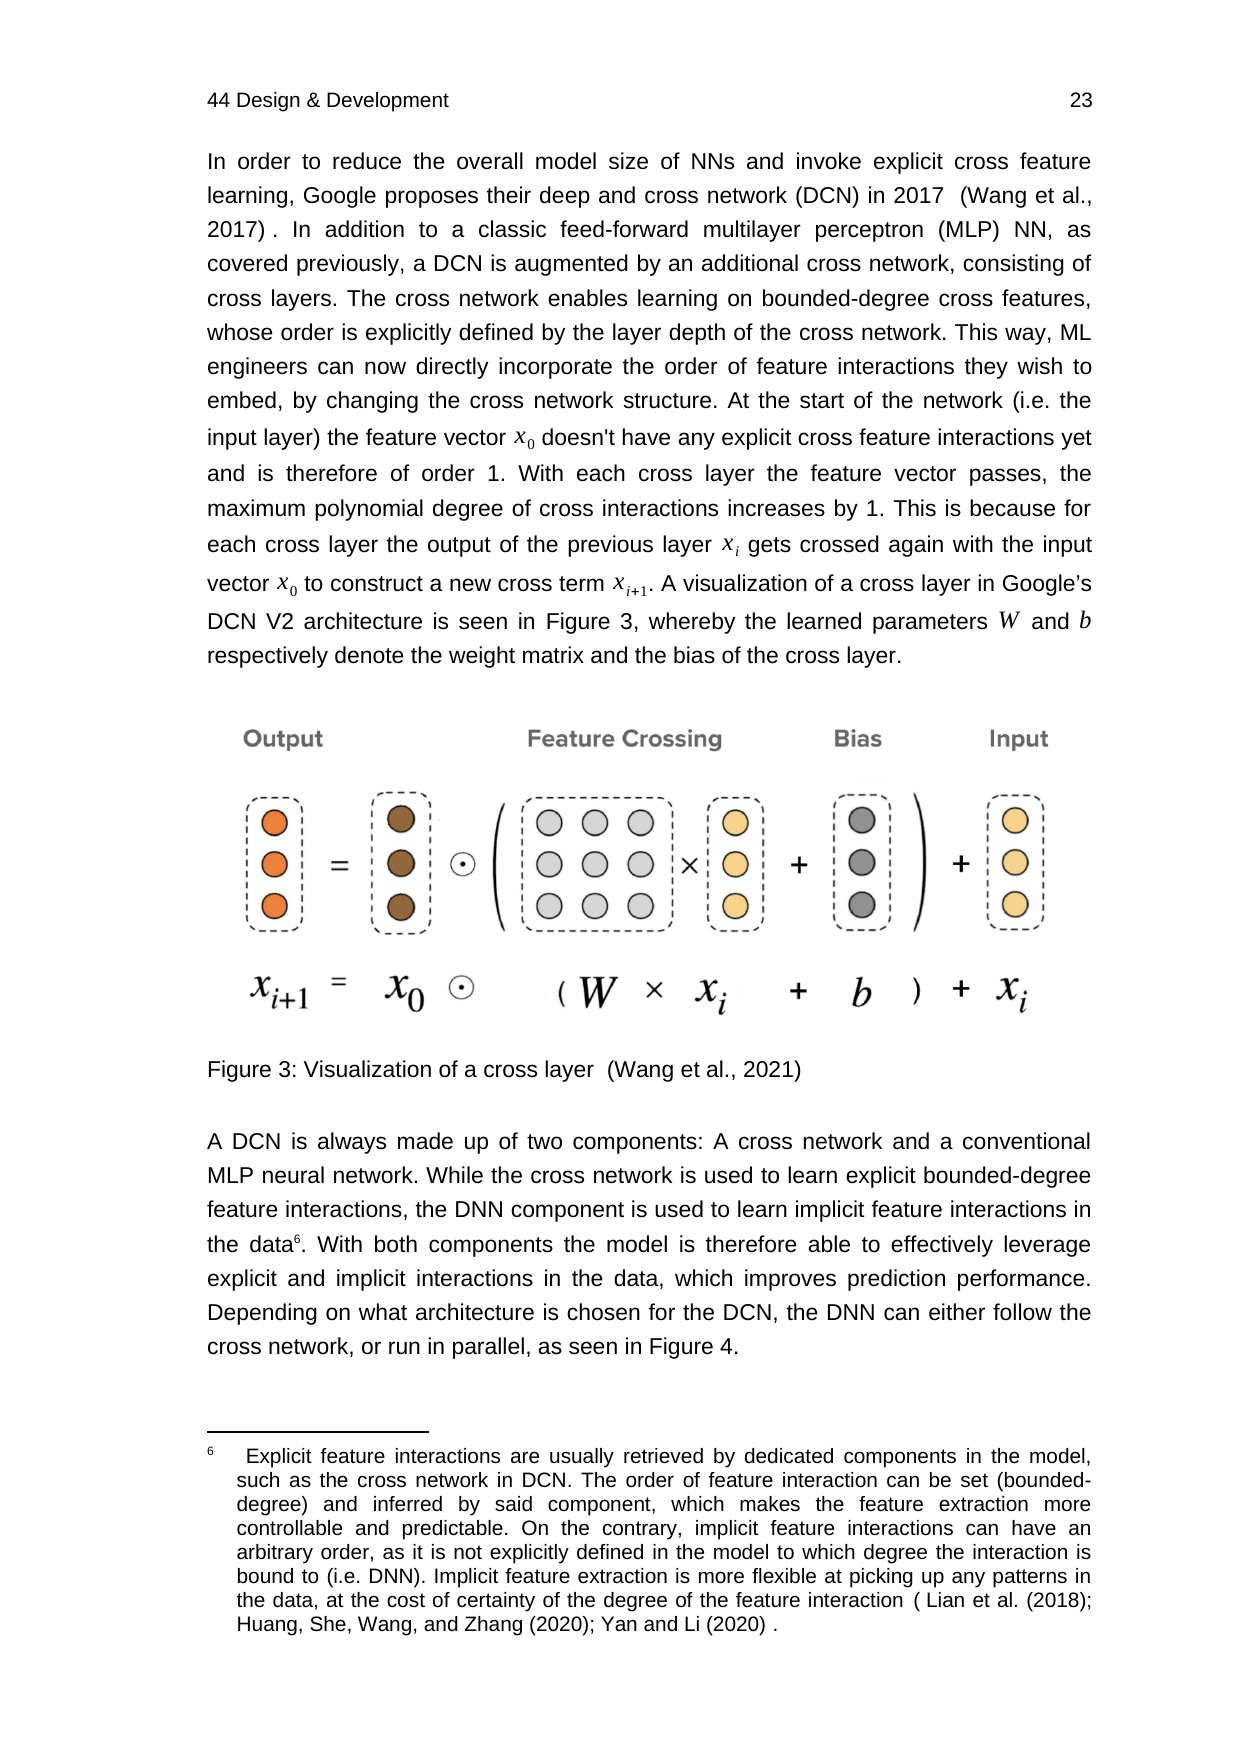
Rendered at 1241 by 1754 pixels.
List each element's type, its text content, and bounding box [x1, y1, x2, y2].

text A DCN is always made up of two components: A cross network and a conventional MLP neural network. While the cross network is used to learn explicit bounded-degree feature interactions, the DNN component is used to learn implicit feature interactions in the data. With both components the model is therefore able to effectively leverage explicit and implicit interactions in the data, which improves prediction performance. Depending on what architecture is chosen for the DCN, the DNN can either follow the cross network, or run in parallel, as seen in Figure 3. [207, 1128, 1092, 1359]
picture [206, 689, 1093, 1036]
text Figure 3: Visualization of a cross layer [207, 1056, 1092, 1083]
text In order to reduce the overall model size of NNs and invoke explicit cross feature learning, Google proposes their deep and cross network (DCN) in 2017 . In addition to a classic feed-forward multilayer perceptron (MLP) NN, as covered previously, a DCN is augmented by an additional cross network, consisting of cross layers. The cross network enables learning on bounded-degree cross features, whose order is explicitly defined by the layer depth of the cross network. This way, ML engineers can now directly incorporate the order of feature interactions they wish to embed, by changing the cross network structure. At the start of the network (i.e. the input layer) the feature vector doesn't have any explicit cross feature interactions yet and is therefore of order 1. With each cross layer the feature vector passes, the maximum polynomial degree of cross interactions increases by 1. This is because for each cross layer the output of the previous layer gets crossed again with the input vector to construct a new cross term . A visualization of a cross layer in Google’s DCN V2 architecture is seen in Figure 2, whereby the learned parameters and respectively denote the weight matrix and the bias of the cross layer. [207, 148, 1092, 669]
